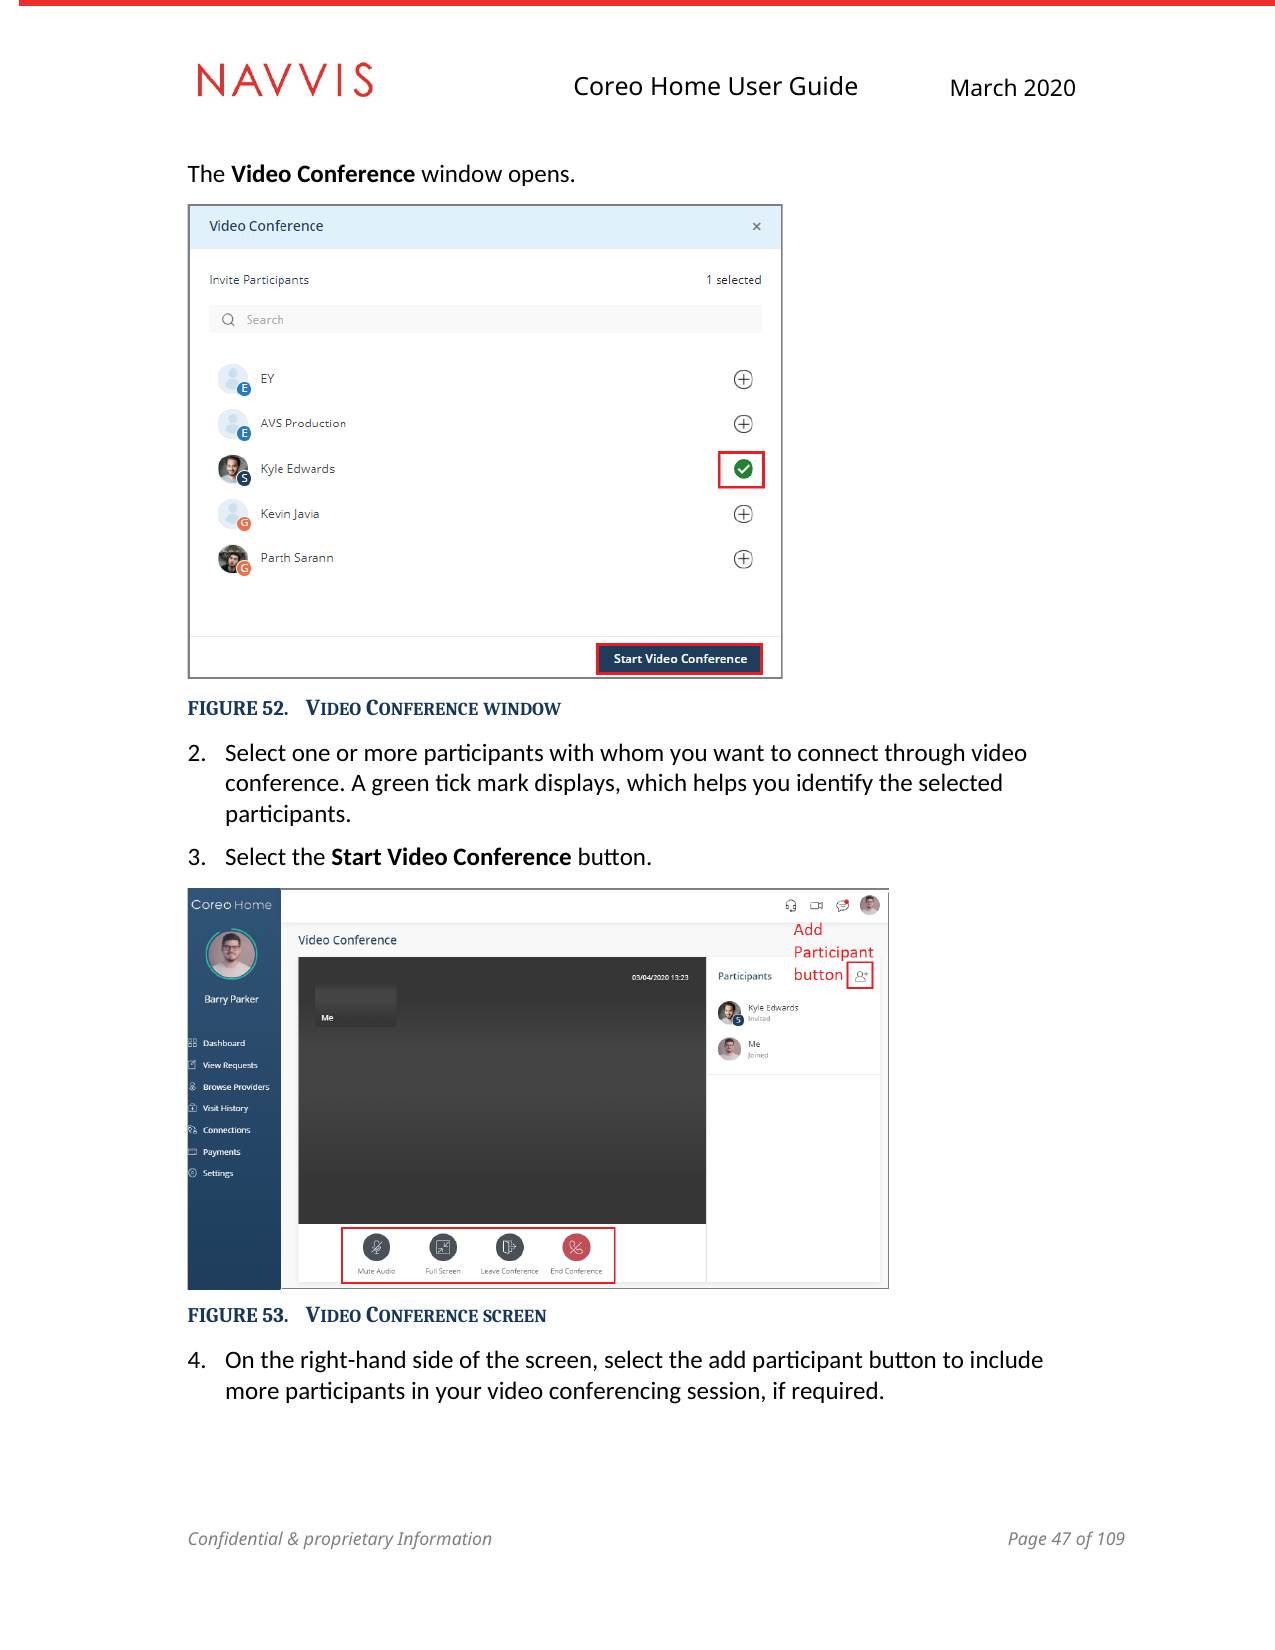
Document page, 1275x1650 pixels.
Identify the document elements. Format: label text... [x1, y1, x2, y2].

list Select one or more participants with whom you want to connect through video conference. A green tick mark displays, which helps you identify the selected participants. [187, 737, 1087, 828]
text Video Conference screen [187, 1302, 1087, 1328]
text The Video Conference window opens. [187, 158, 1087, 189]
list On the right-hand side of the screen, select the add participant button to include more participants in your video conferencing session, if required. [187, 1345, 1087, 1406]
picture [187, 888, 889, 1290]
text Video Conference window [187, 694, 1087, 721]
picture [187, 204, 783, 679]
list Select the Start Video Conference button. [187, 841, 1087, 872]
picture [187, 55, 383, 104]
